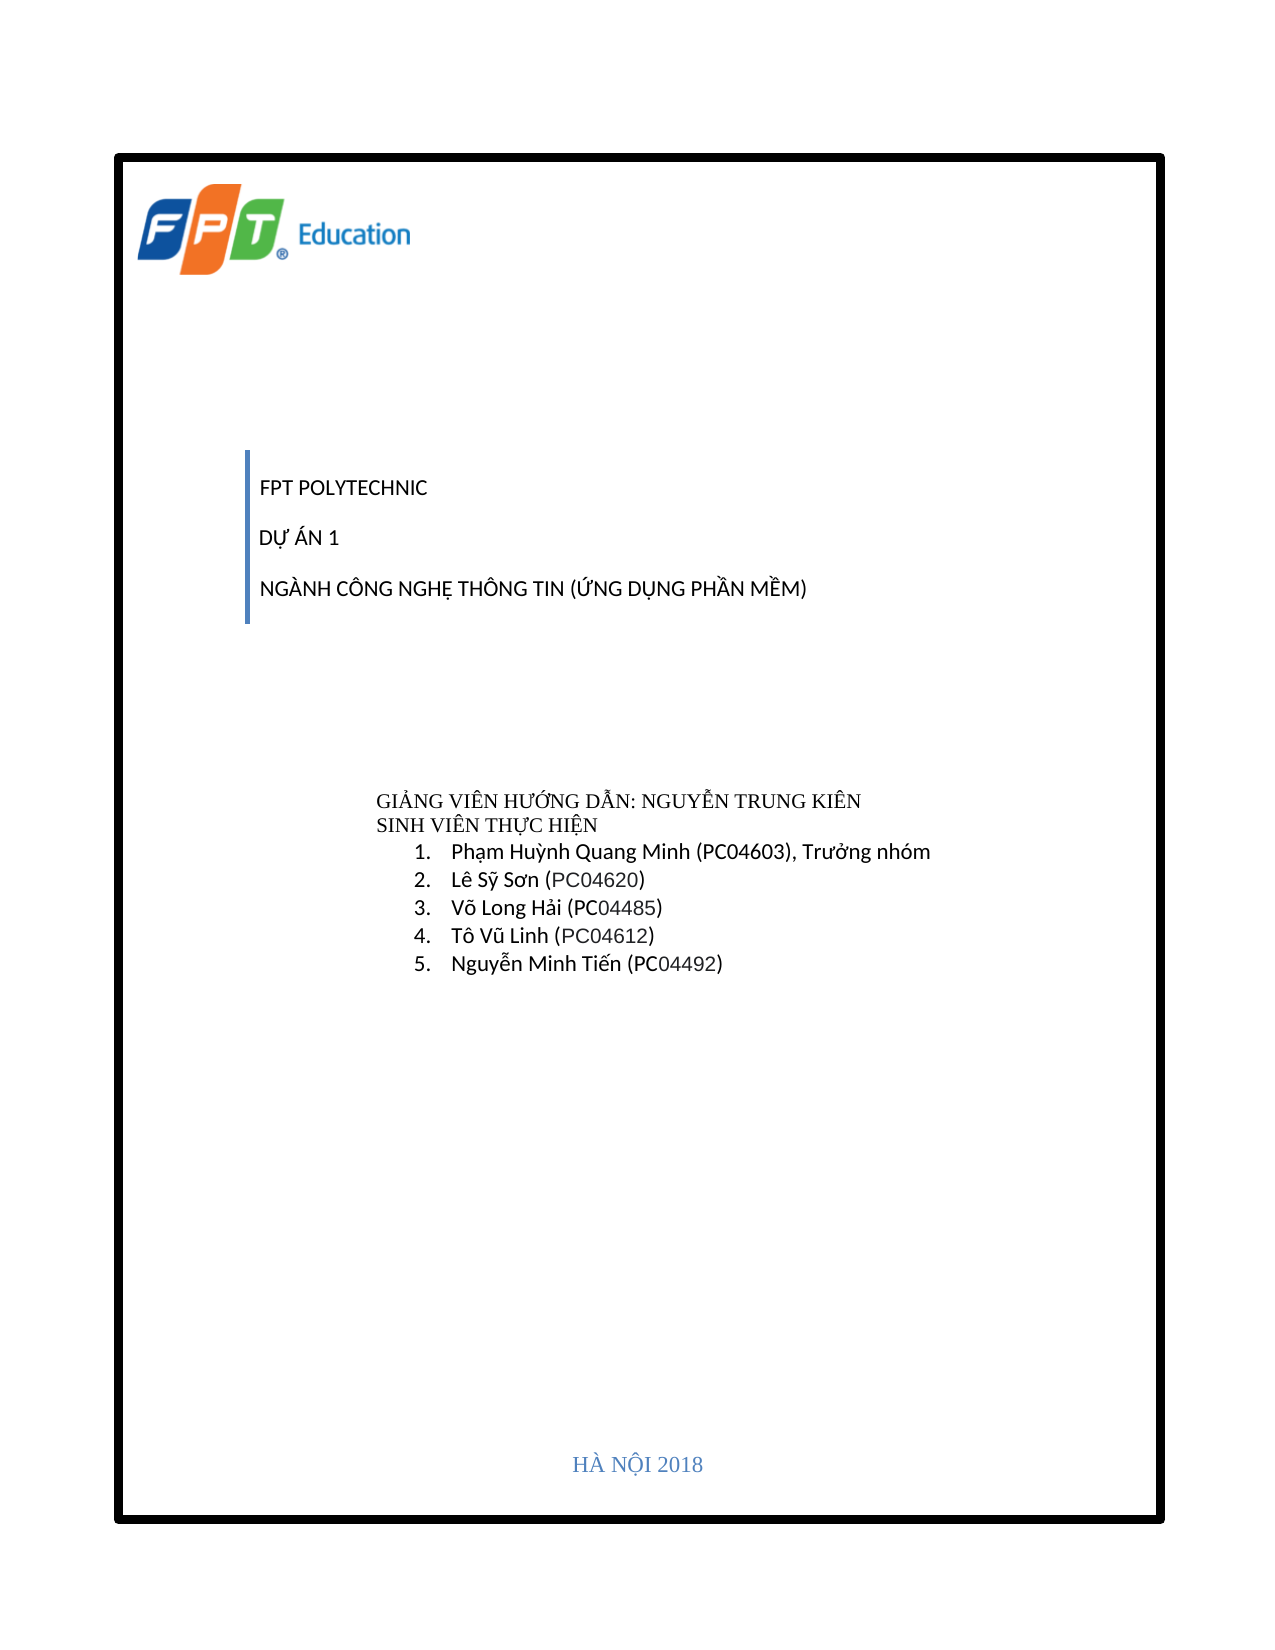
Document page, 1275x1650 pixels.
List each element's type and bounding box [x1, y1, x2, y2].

picture [137, 184, 414, 275]
